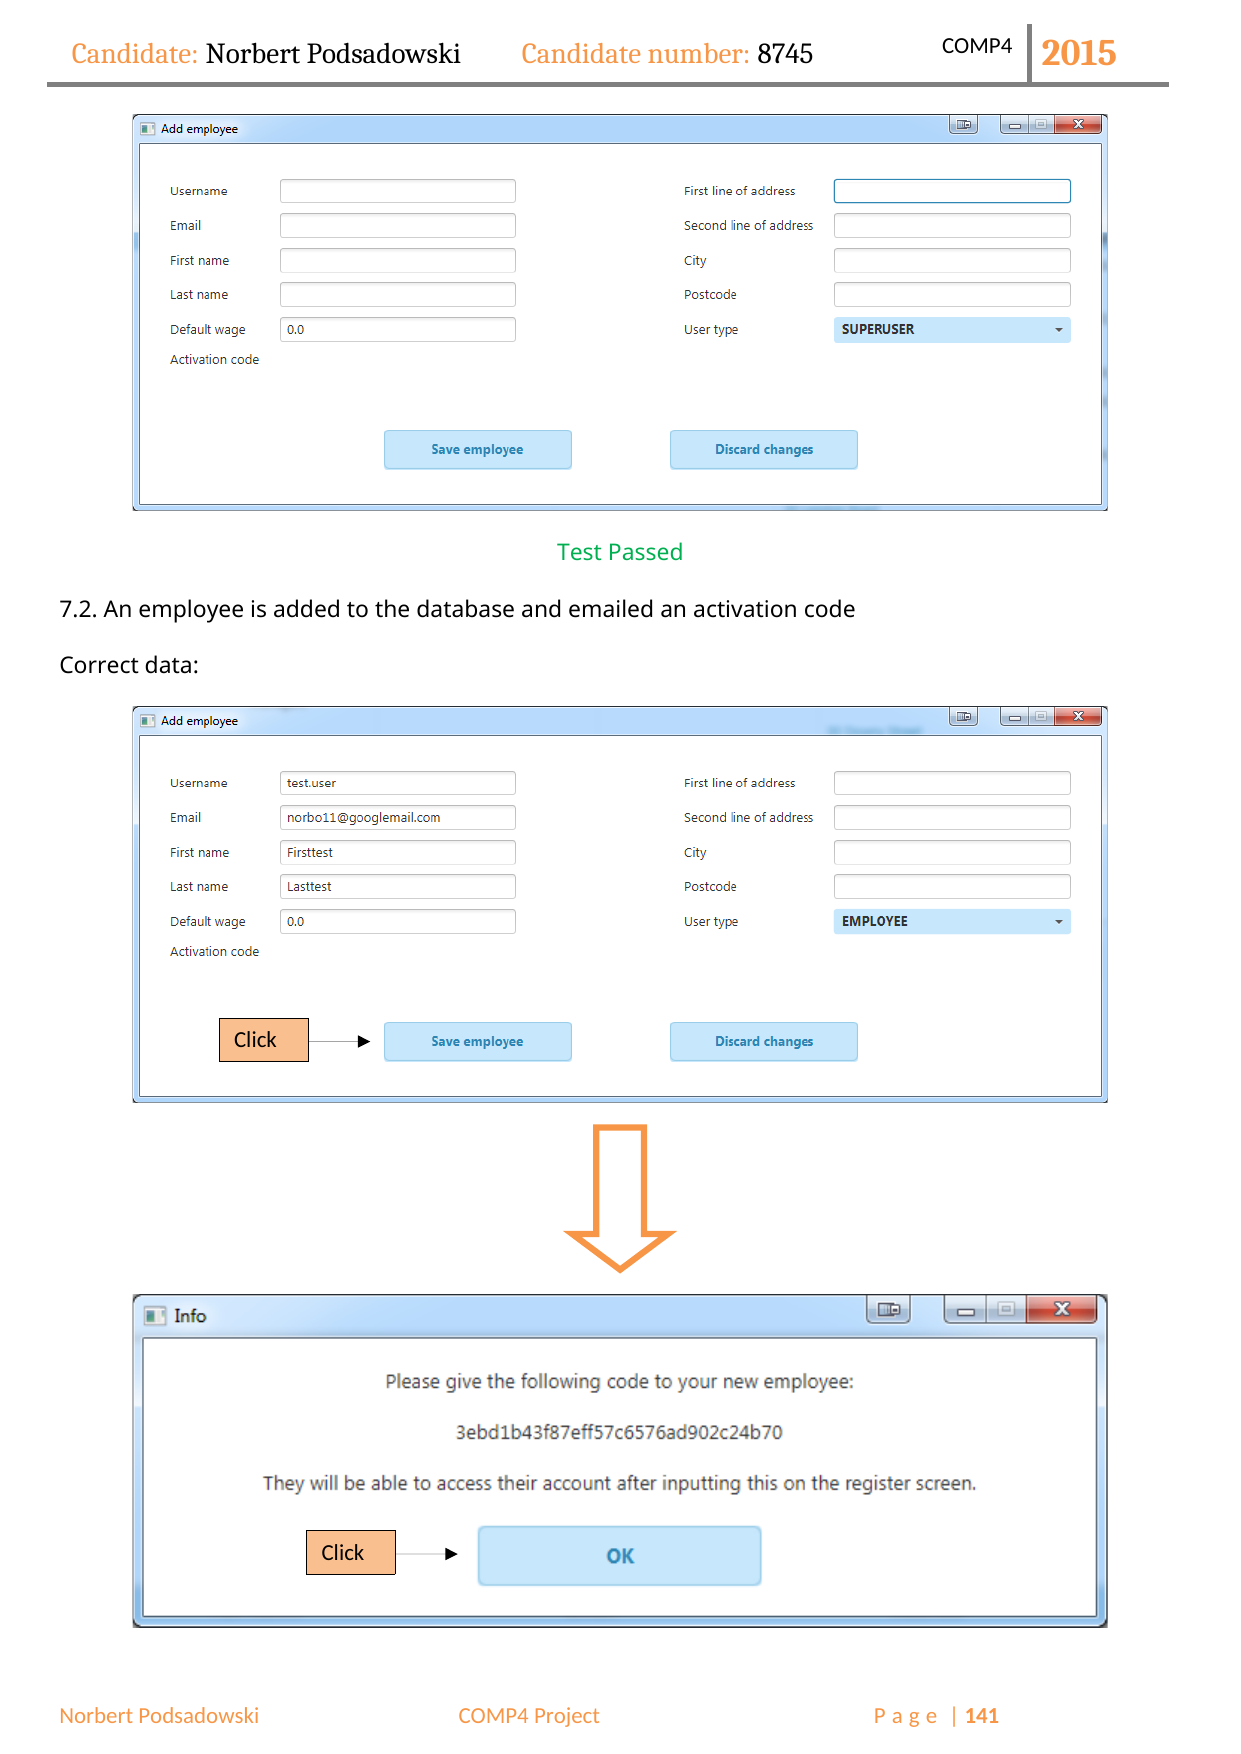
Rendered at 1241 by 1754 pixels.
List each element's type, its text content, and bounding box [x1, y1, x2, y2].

text Test Passed [59, 536, 1181, 567]
text Correct data: [59, 649, 1181, 681]
text 7.2. An employee is added to the database and emailed an activation code [59, 593, 1181, 624]
picture [132, 1294, 1108, 1628]
picture [132, 114, 1108, 511]
picture [132, 706, 1108, 1103]
